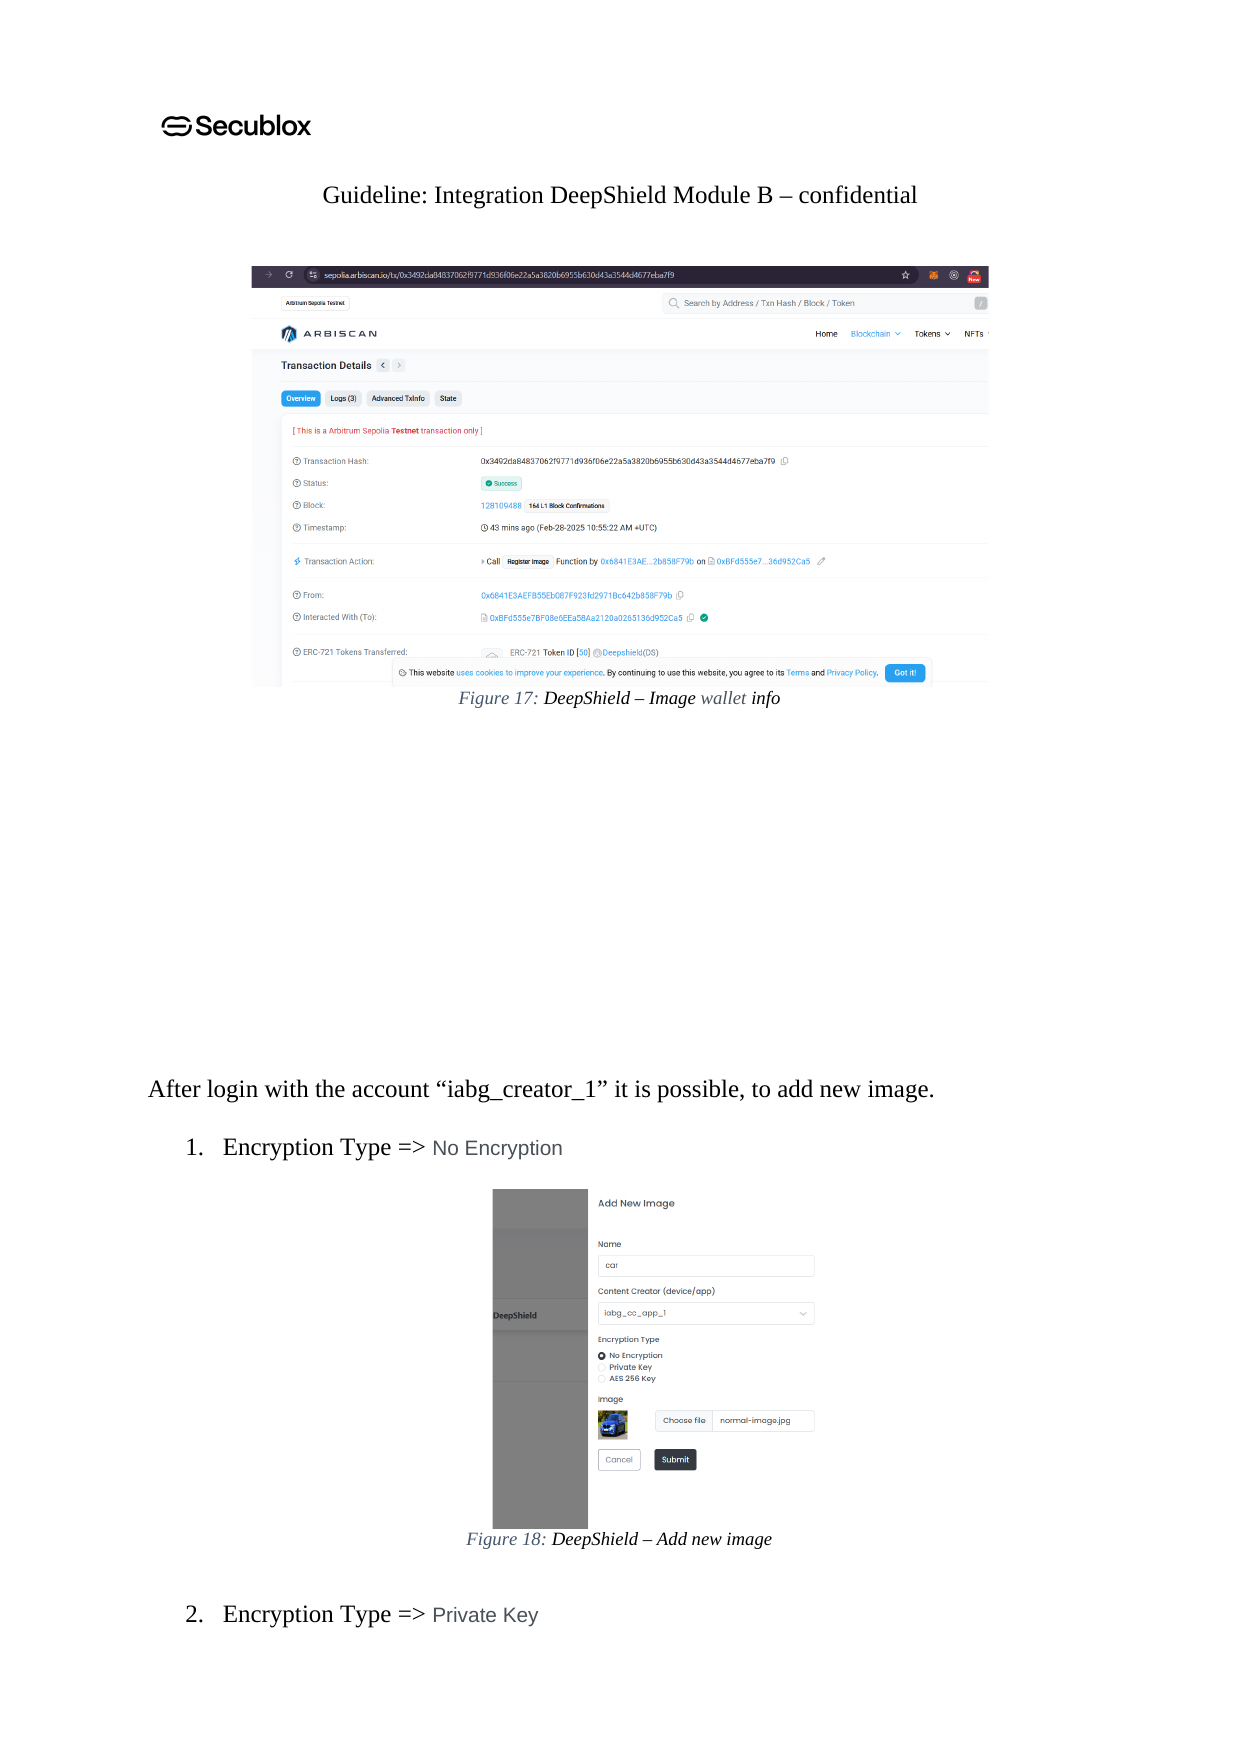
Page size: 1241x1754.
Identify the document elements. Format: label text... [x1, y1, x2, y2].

text Figure 17: DeepShield – Image wallet info [751, 687, 1093, 708]
list Encryption Type => Private Key [185, 1599, 1093, 1628]
picture [492, 1189, 823, 1529]
text Figure 17: DeepShield – Image wallet info [148, 687, 700, 708]
list Encryption Type => No Encryption [185, 1132, 1093, 1161]
text Figure 18: DeepShield – Add new image [148, 1528, 1093, 1550]
picture [251, 266, 989, 687]
picture [158, 102, 315, 152]
text After login with the account “iabg_creator_1” it is possible, to add new image. [148, 1074, 1093, 1103]
